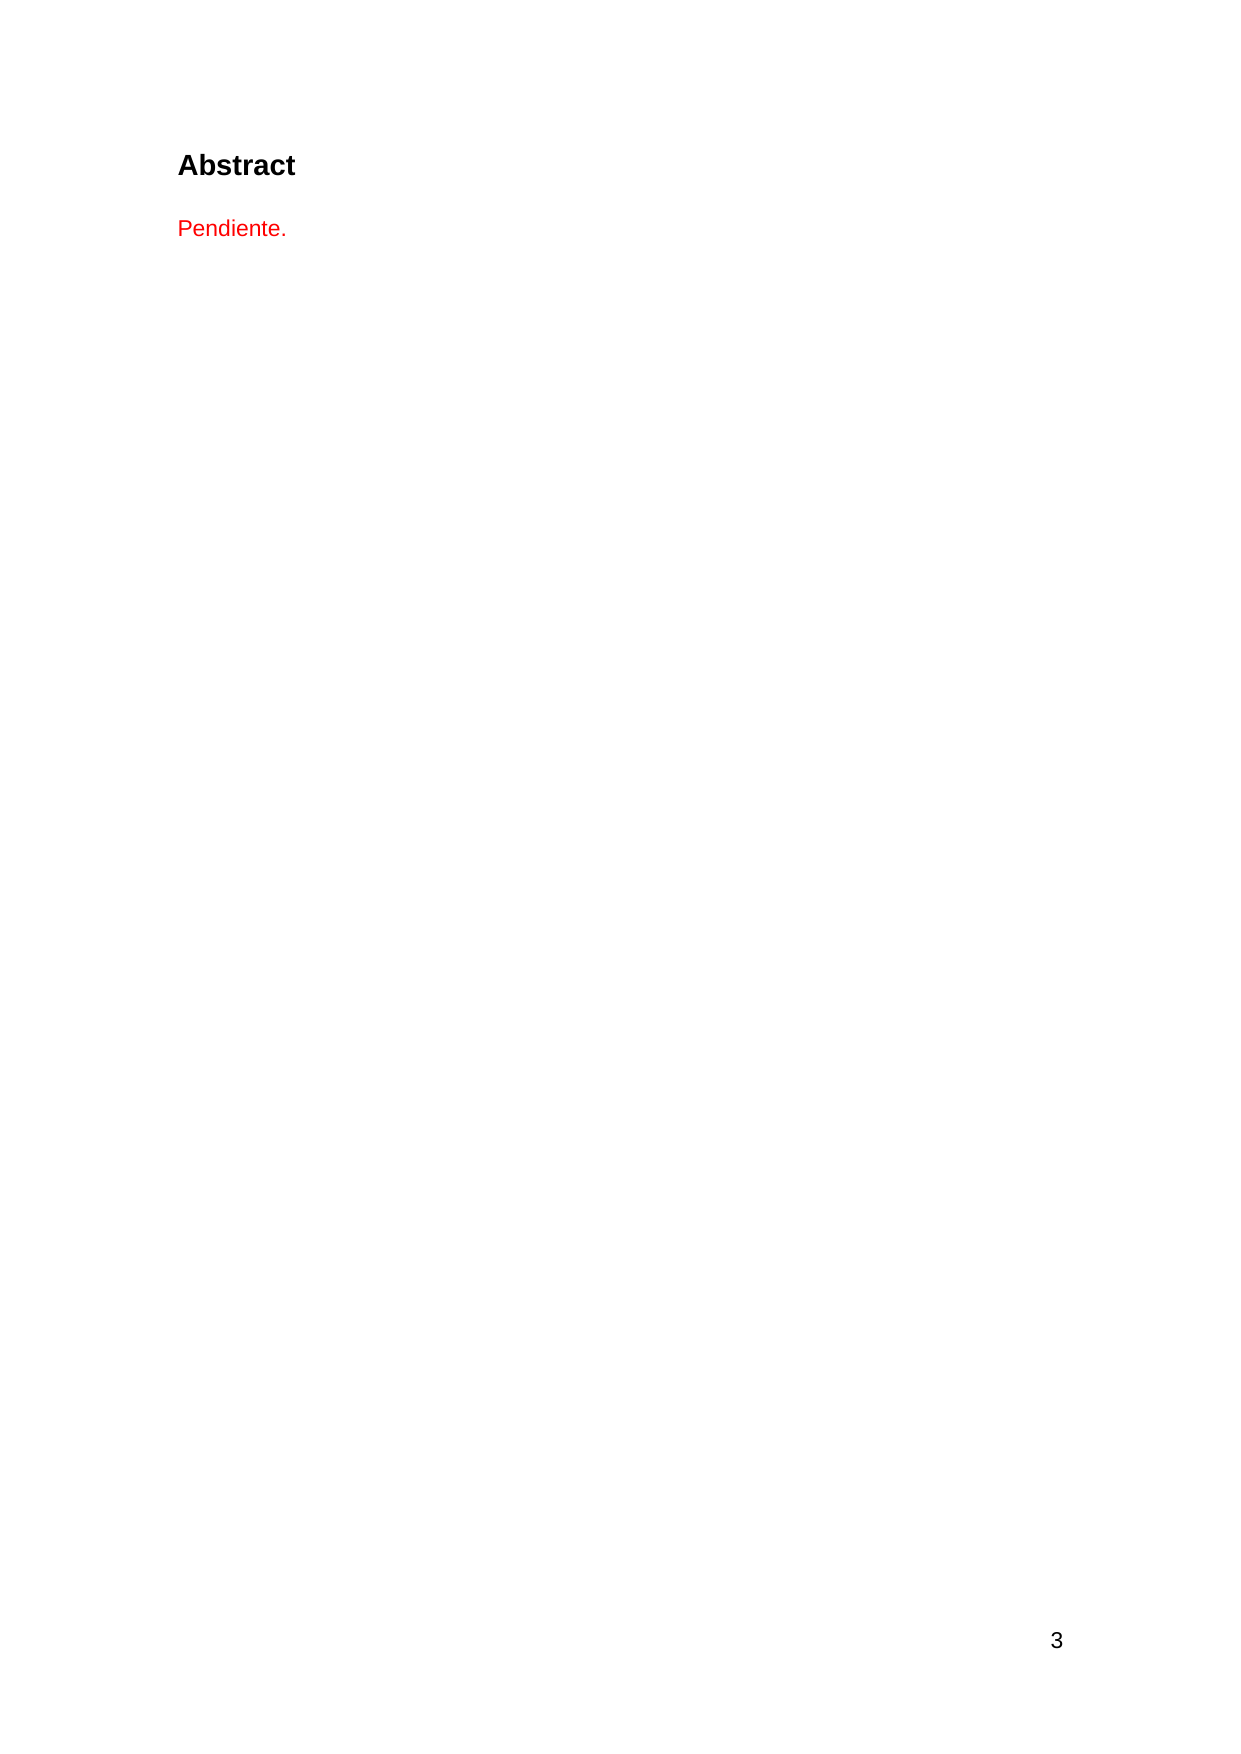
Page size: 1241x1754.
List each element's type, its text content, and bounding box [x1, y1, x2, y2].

text Abstract [177, 148, 1063, 181]
text Pendiente. [177, 214, 1063, 241]
